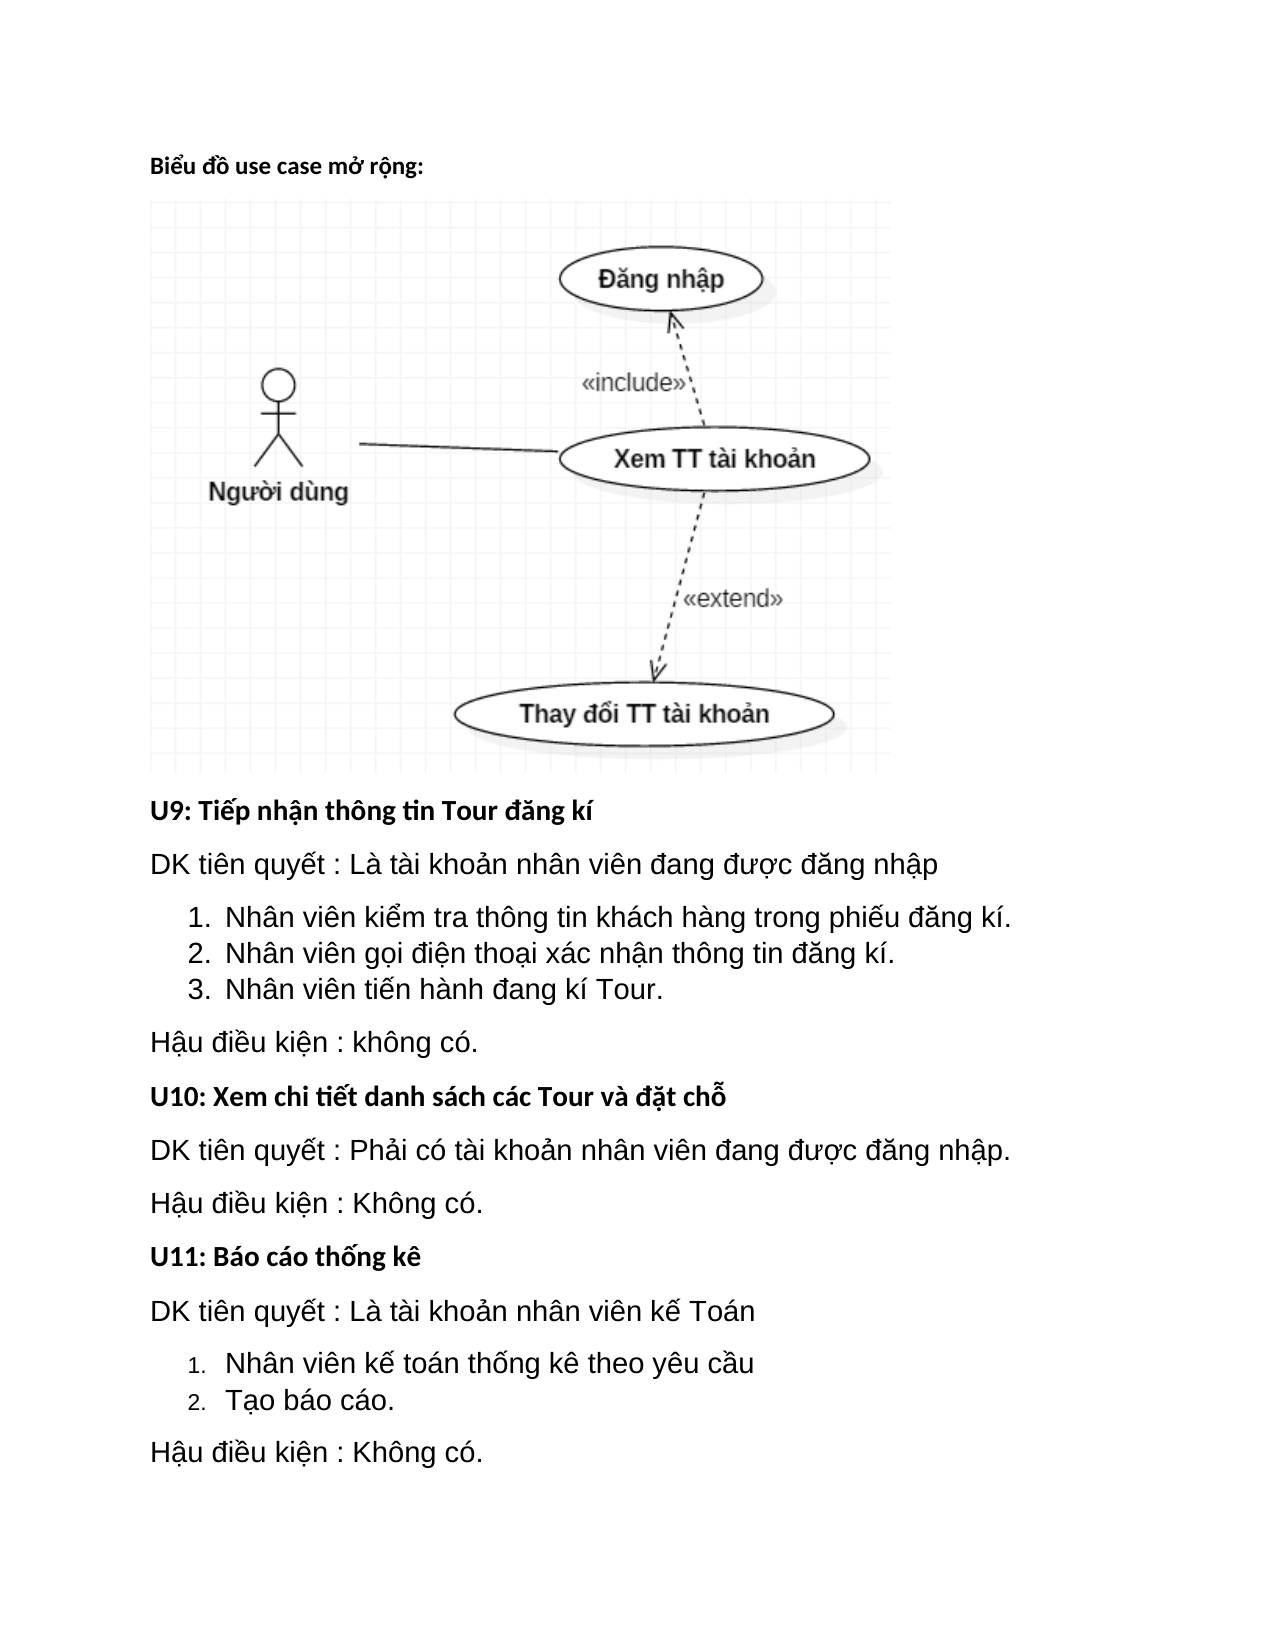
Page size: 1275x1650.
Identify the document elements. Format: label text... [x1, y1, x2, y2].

text Biểu đồ use case mở rộng: [150, 150, 1125, 181]
text DK tiên quyết : Phải có tài khoản nhân viên đang được đăng nhập. [150, 1133, 1125, 1166]
text DK tiên quyết : Là tài khoản nhân viên đang được đăng nhập [150, 847, 1125, 881]
picture [150, 199, 891, 773]
text Hậu điều kiện : không có. [150, 1025, 1125, 1058]
list Nhân viên kế toán thống kê theo yêu cầu [187, 1346, 1125, 1380]
text Hậu điều kiện : Không có. [150, 1435, 1125, 1469]
list Tạo báo cáo. [187, 1382, 1125, 1416]
text DK tiên quyết : Là tài khoản nhân viên kế Toán [150, 1293, 1125, 1327]
text U11: Báo cáo thống kê [150, 1238, 1125, 1274]
text U10: Xem chi tiết danh sách các Tour và đặt chỗ [150, 1078, 1125, 1113]
list Nhân viên kiểm tra thông tin khách hàng trong phiếu đăng kí. [187, 900, 1125, 933]
text Hậu điều kiện : Không có. [150, 1186, 1125, 1219]
list Nhân viên tiến hành đang kí Tour. [187, 972, 1125, 1006]
text U9: Tiếp nhận thông tin Tour đăng kí [150, 792, 1125, 827]
list Nhân viên gọi điện thoại xác nhận thông tin đăng kí. [187, 936, 1125, 969]
